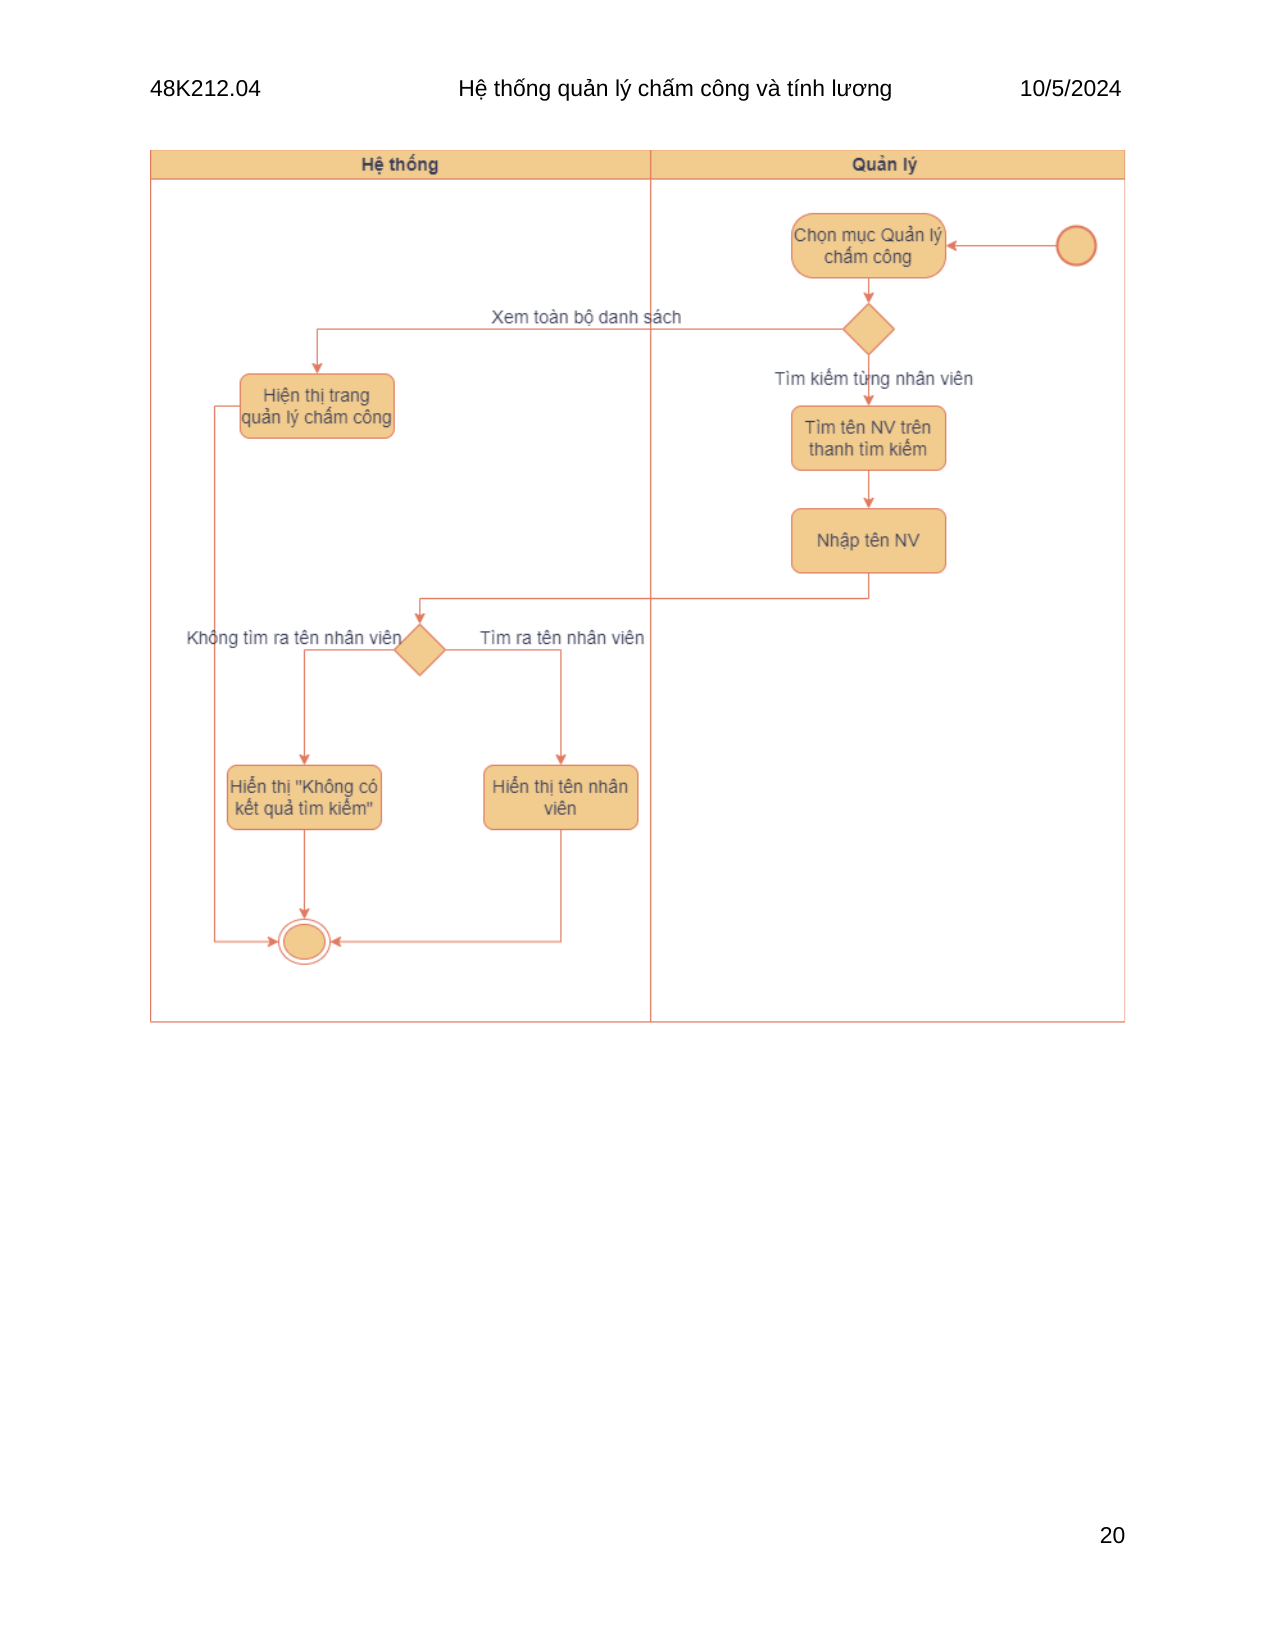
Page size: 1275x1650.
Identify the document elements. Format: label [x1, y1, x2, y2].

picture [150, 150, 1125, 1024]
